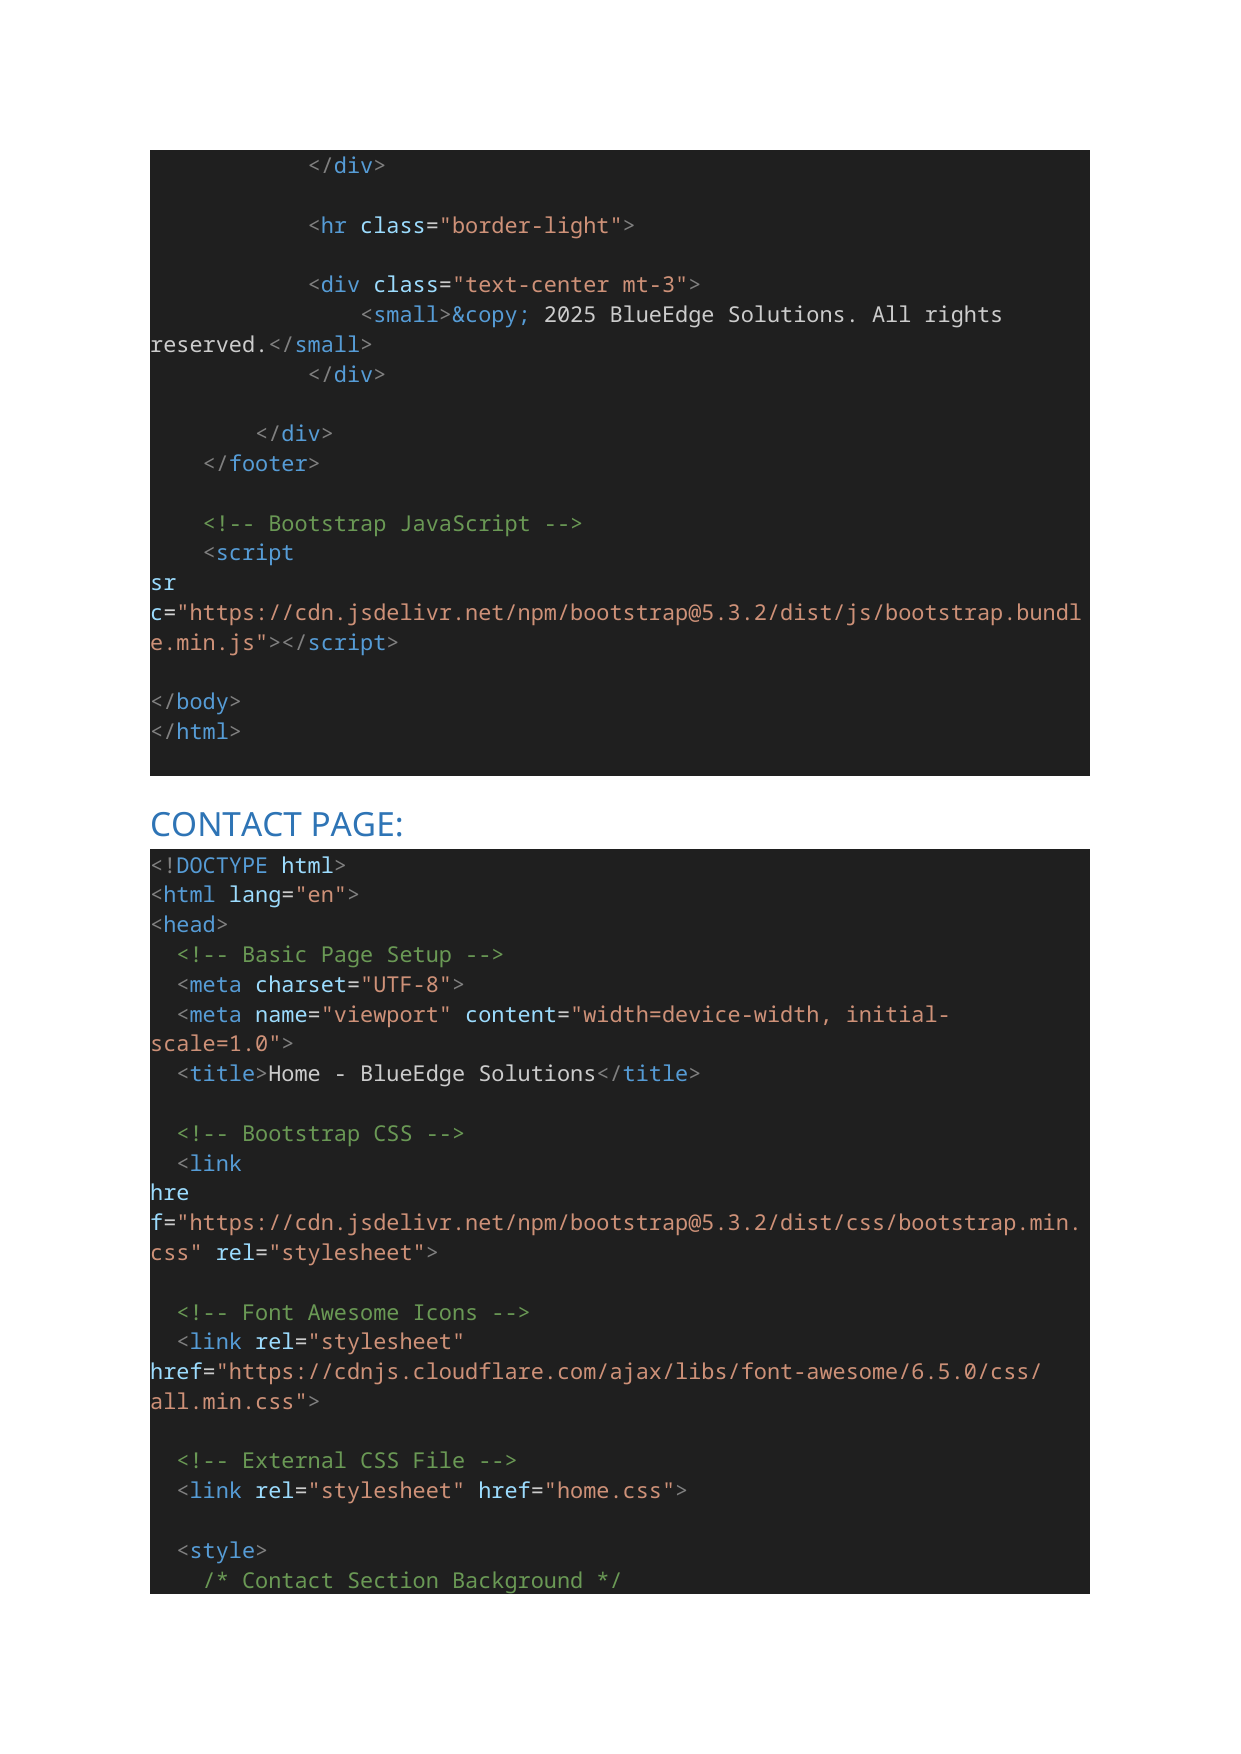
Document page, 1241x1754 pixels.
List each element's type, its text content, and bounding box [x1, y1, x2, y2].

text <!-- Bootstrap CSS --> [150, 1118, 1090, 1147]
text <!DOCTYPE html> [150, 849, 1090, 879]
text <link rel="stylesheet" href="https://cdnjs.cloudflare.com/ajax/libs/font-awesome/6.5.0/css/all.min.css"> [150, 1326, 1090, 1416]
text <script src="https://cdn.jsdelivr.net/npm/bootstrap@5.3.2/dist/js/bootstrap.bundle.min.js"></script> [150, 537, 1090, 656]
text <head> [150, 909, 1090, 939]
text </html> [150, 716, 1090, 746]
text </footer> [150, 448, 1090, 478]
text <hr class="border-light"> [150, 209, 1090, 239]
text <!-- Font Awesome Icons --> [150, 1296, 1090, 1326]
text <link rel="stylesheet" href="home.css"> [150, 1475, 1090, 1505]
text <html lang="en"> [150, 879, 1090, 909]
text <small>&copy; 2025 BlueEdge Solutions. All rights reserved.</small> [150, 299, 1090, 358]
text /* Contact Section Background */ [150, 1564, 1090, 1594]
text </div> [150, 358, 1090, 388]
text </body> [150, 686, 1090, 716]
text <meta name="viewport" content="width=device-width, initial-scale=1.0"> [150, 998, 1090, 1058]
text </div> [150, 150, 1090, 180]
text <link href="https://cdn.jsdelivr.net/npm/bootstrap@5.3.2/dist/css/bootstrap.min.css" rel="stylesheet"> [150, 1147, 1090, 1267]
text </div> [150, 418, 1090, 448]
text <!-- External CSS File --> [150, 1445, 1090, 1475]
text <title>Home - BlueEdge Solutions</title> [150, 1058, 1090, 1088]
subtitle CONTACT PAGE: [150, 801, 1090, 846]
text <style> [150, 1535, 1090, 1564]
text <!-- Basic Page Setup --> [150, 939, 1090, 969]
text <meta charset="UTF-8"> [150, 969, 1090, 998]
text <div class="text-center mt-3"> [150, 269, 1090, 299]
text <!-- Bootstrap JavaScript --> [150, 507, 1090, 537]
